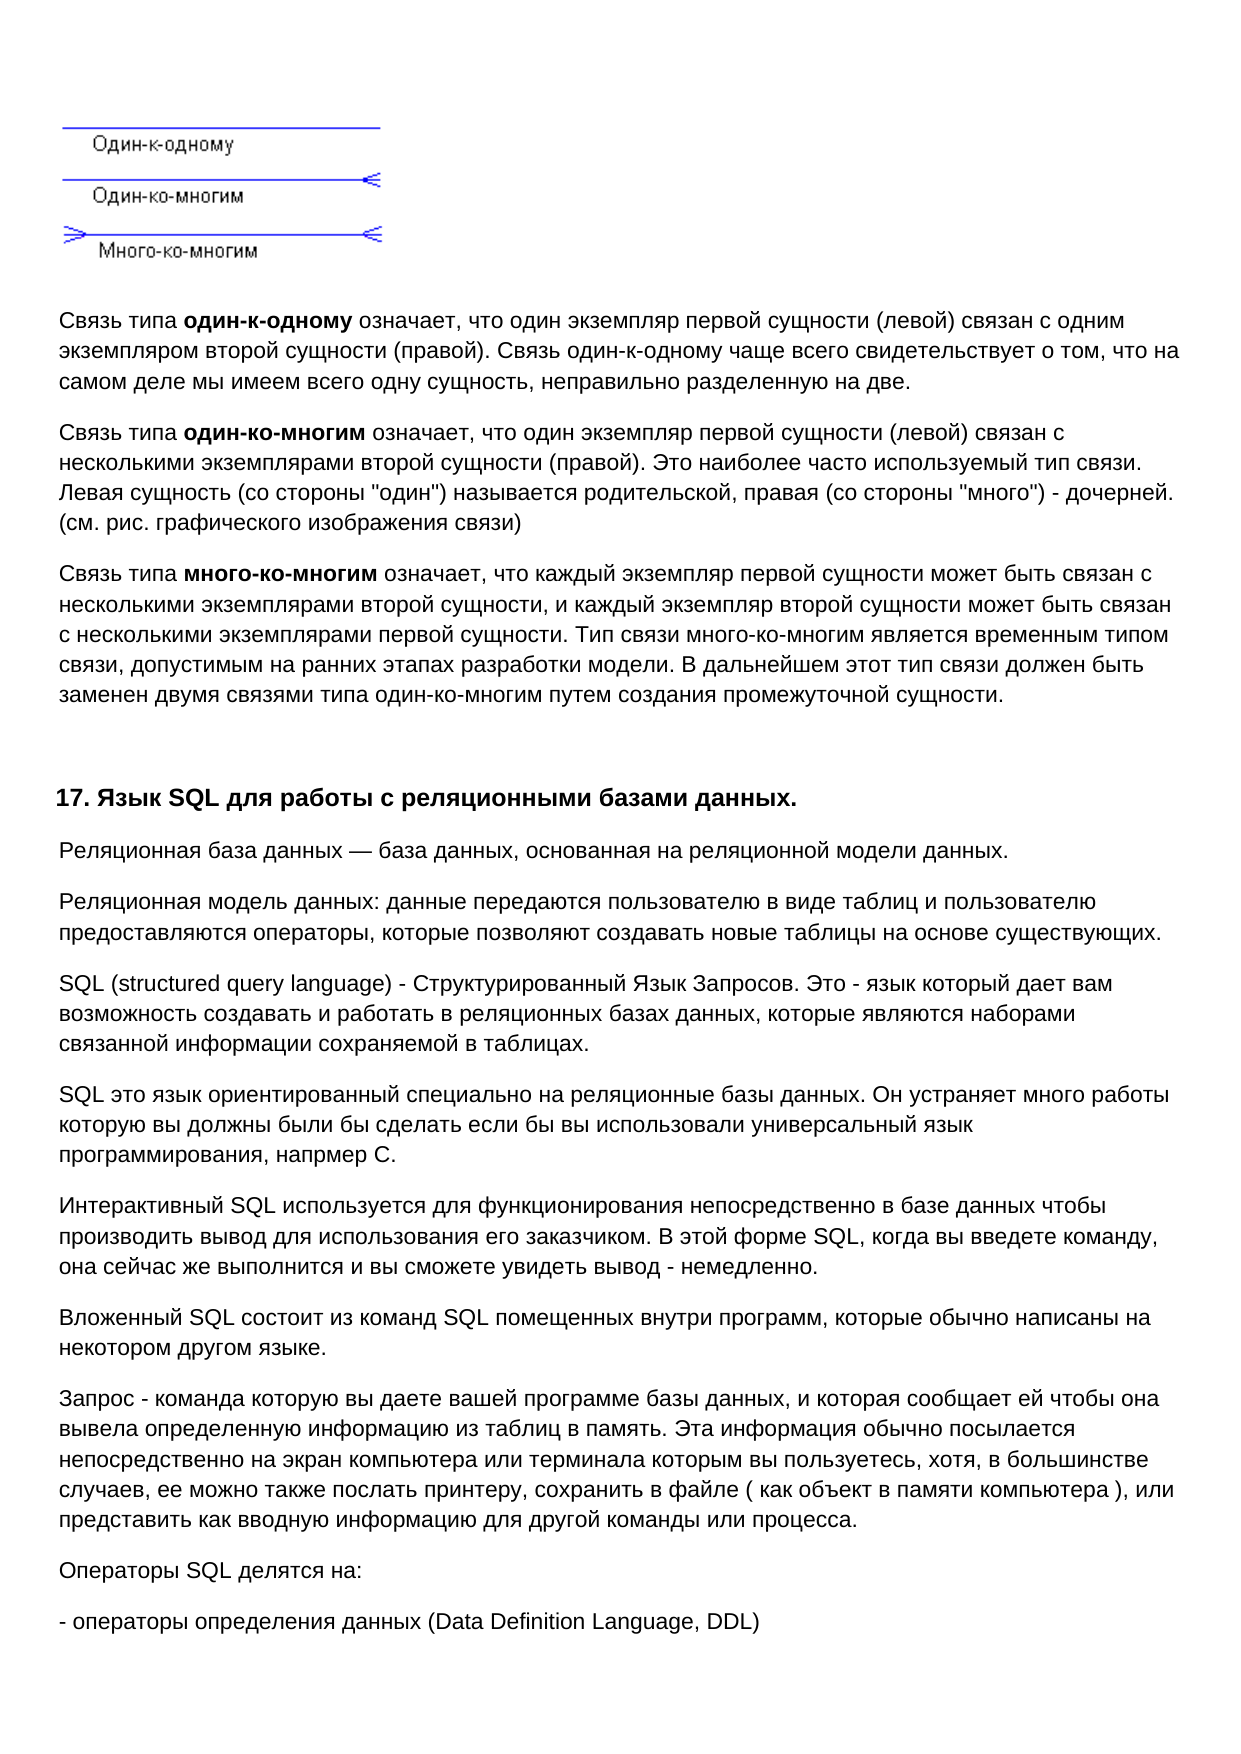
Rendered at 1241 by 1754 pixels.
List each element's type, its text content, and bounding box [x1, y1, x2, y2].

subtitle 17. Язык SQL для работы с реляционными базами данных. [55, 783, 1182, 812]
text Операторы SQL делятся на: [58, 1557, 1182, 1583]
text SQL это язык ориентированный специально на реляционные базы данных. Он устраняет много работы которую вы должны были бы сделать если бы вы использовали универсальный язык программирования, напрмер C. [58, 1081, 1182, 1168]
text Реляционная база данных — база данных, основанная на реляционной модели данных. [58, 837, 1182, 863]
text Реляционная модель данных: данные передаются пользователю в виде таблиц и пользователю предоставляются операторы, которые позволяют создавать новые таблицы на основе существующих. [58, 888, 1182, 945]
text Связь типа один-ко-многим означает, что один экземпляр первой сущности (левой) связан с несколькими экземплярами второй сущности (правой). Это наиболее часто используемый тип связи. Левая сущность (со стороны "один") называется родительской, правая (со стороны "много") - дочерней. (см. рис. графического изображения связи) [58, 419, 1182, 536]
text - операторы определения данных (Data Definition Language, DDL) [58, 1608, 1182, 1634]
text SQL (structured query language) - Структурированный Язык Запросов. Это - язык который дает вам возможность создавать и работать в реляционных базах данных, которые являются наборами связанной информации сохраняемой в таблицах. [58, 969, 1182, 1056]
text Интерактивный SQL используется для функционирования непосредственно в базе данных чтобы производить вывод для использования его заказчиком. В этой форме SQL, когда вы введете команду, она сейчас же выполнится и вы сможете увидеть вывод - немедленно. [58, 1192, 1182, 1279]
text Запрос - команда которую вы даете вашей программе базы данных, и которая сообщает ей чтобы она вывела определенную информацию из таблиц в память. Эта информация обычно посылается непосредственно на экран компьютера или терминала которым вы пользуетесь, хотя, в большинстве случаев, ее можно также послать принтеру, сохранить в файле ( как объект в памяти компьютера ), или представить как вводную информацию для другой команды или процесса. [58, 1385, 1182, 1532]
text Связь типа много-ко-многим означает, что каждый экземпляр первой сущности может быть связан с несколькими экземплярами второй сущности, и каждый экземпляр второй сущности может быть связан с несколькими экземплярами первой сущности. Тип связи много-ко-многим является временным типом связи, допустимым на ранних этапах разработки модели. В дальнейшем этот тип связи должен быть заменен двумя связями типа один-ко-многим путем создания промежуточной сущности. [58, 560, 1182, 708]
picture [58, 101, 390, 283]
text Связь типа один-к-одному означает, что один экземпляр первой сущности (левой) связан с одним экземпляром второй сущности (правой). Связь один-к-одному чаще всего свидетельствует о том, что на самом деле мы имеем всего одну сущность, неправильно разделенную на две. [58, 307, 1182, 394]
text Вложенный SQL состоит из команд SQL помещенных внутри программ, которые обычно написаны на некотором другом языке. [58, 1304, 1182, 1360]
